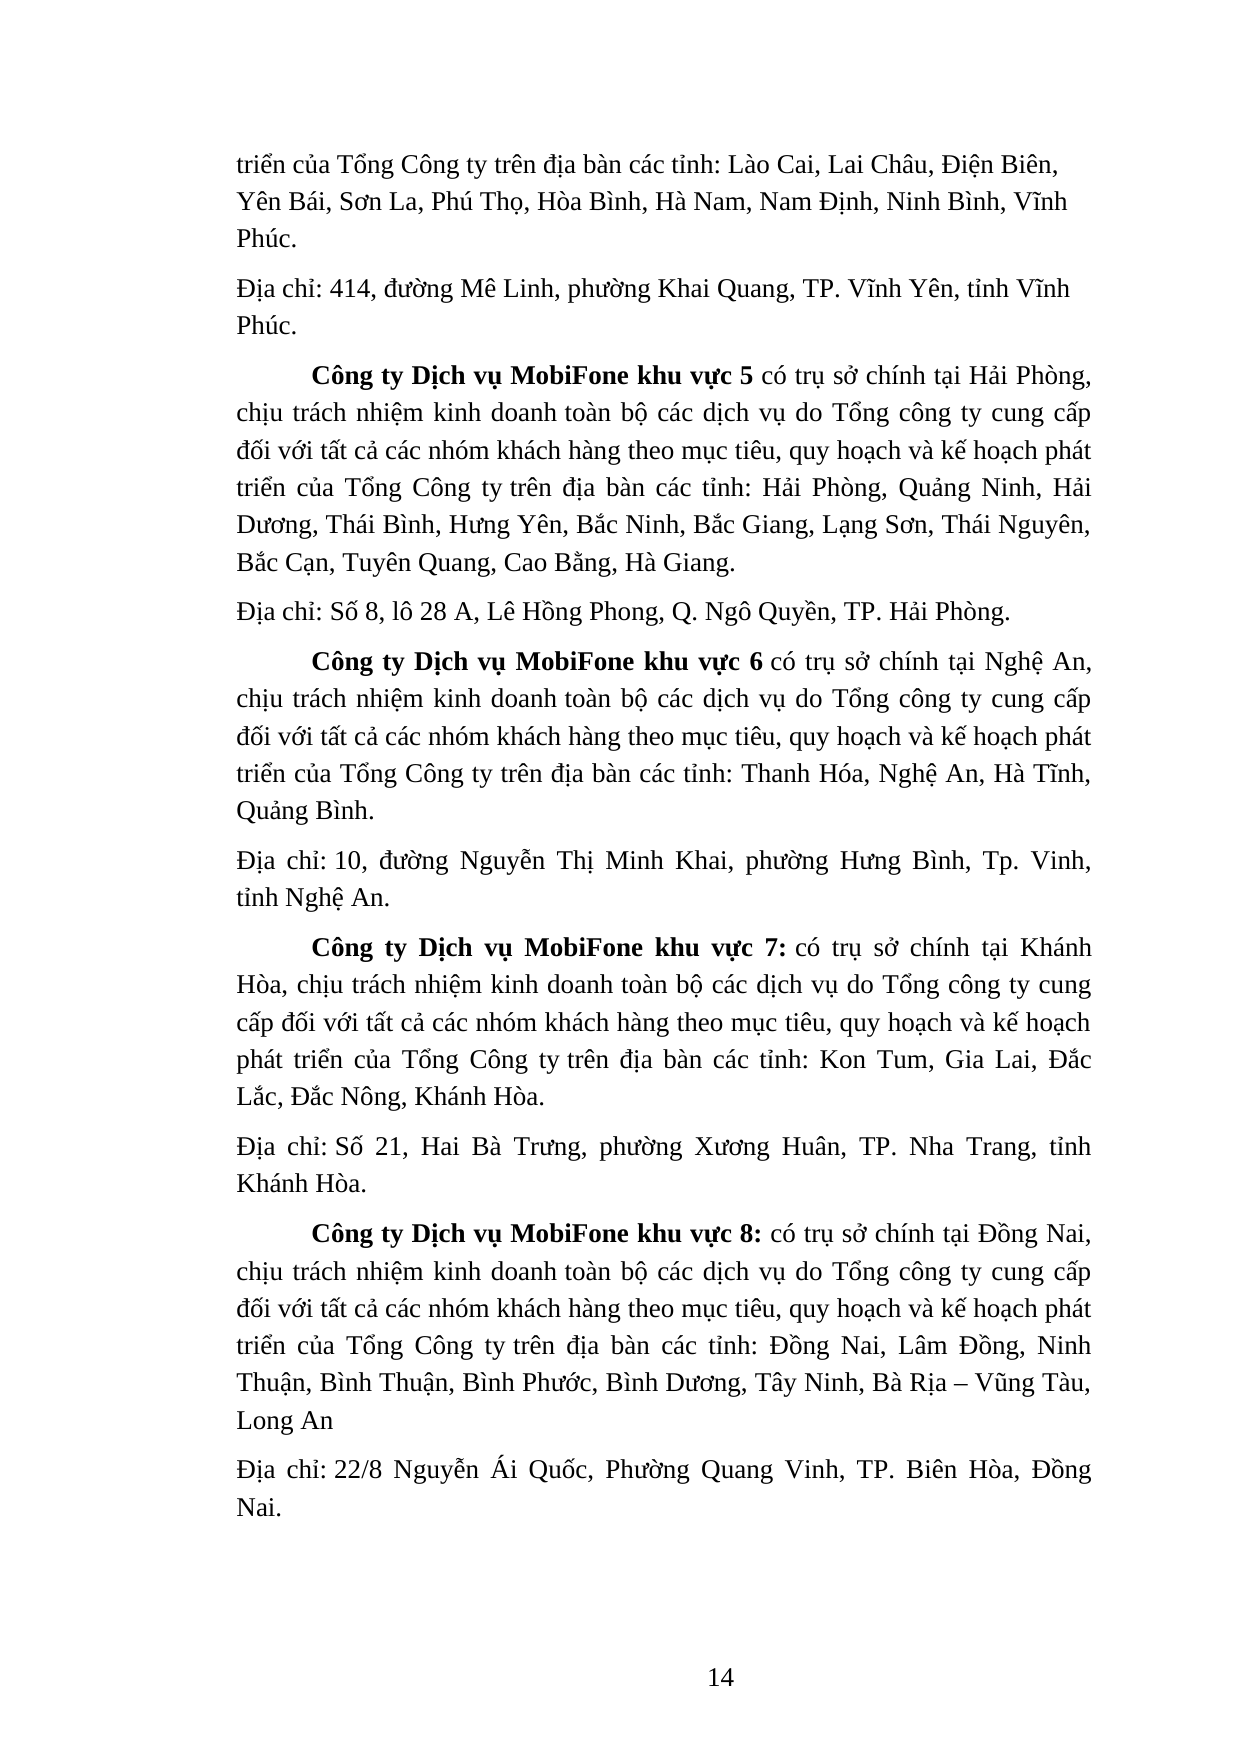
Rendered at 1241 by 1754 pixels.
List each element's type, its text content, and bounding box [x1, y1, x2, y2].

text Địa chỉ: 10, đường Nguyễn Thị Minh Khai, phường Hưng Bình, Tp. Vinh, tỉnh Nghệ An. [236, 844, 1092, 913]
text Địa chỉ: Số 21, Hai Bà Trưng, phường Xương Huân, TP. Nha Trang, tỉnh Khánh Hòa. [236, 1130, 1092, 1199]
text Công ty Dịch vụ MobiFone khu vực 5 có trụ sở chính tại Hải Phòng, chịu trách nhiệm kinh doanh toàn bộ các dịch vụ do Tổng công ty cung cấp đối với tất cả các nhóm khách hàng theo mục tiêu, quy hoạch và kế hoạch phát triển của Tổng Công ty trên địa bàn các tỉnh: Hải Phòng, Quảng Ninh, Hải Dương, Thái Bình, Hưng Yên, Bắc Ninh, Bắc Giang, Lạng Sơn, Thái Nguyên, Bắc Cạn, Tuyên Quang, Cao Bằng, Hà Giang. [236, 359, 1092, 577]
text Địa chỉ: 414, đường Mê Linh, phường Khai Quang, TP. Vĩnh Yên, tỉnh Vĩnh Phúc. [236, 272, 1092, 341]
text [236, 148, 1092, 253]
text Địa chỉ: Số 8, lô 28 A, Lê Hồng Phong, Q. Ngô Quyền, TP. Hải Phòng. [236, 595, 1092, 627]
text Công ty Dịch vụ MobiFone khu vực 8: có trụ sở chính tại Đồng Nai, chịu trách nhiệm kinh doanh toàn bộ các dịch vụ do Tổng công ty cung cấp đối với tất cả các nhóm khách hàng theo mục tiêu, quy hoạch và kế hoạch phát triển của Tổng Công ty trên địa bàn các tỉnh: Đồng Nai, Lâm Đồng, Ninh Thuận, Bình Thuận, Bình Phước, Bình Dương, Tây Ninh, Bà Rịa – Vũng Tàu, Long An [236, 1217, 1092, 1435]
text Công ty Dịch vụ MobiFone khu vực 7: có trụ sở chính tại Khánh Hòa, chịu trách nhiệm kinh doanh toàn bộ các dịch vụ do Tổng công ty cung cấp đối với tất cả các nhóm khách hàng theo mục tiêu, quy hoạch và kế hoạch phát triển của Tổng Công ty trên địa bàn các tỉnh: Kon Tum, Gia Lai, Đắc Lắc, Đắc Nông, Khánh Hòa. [236, 931, 1092, 1112]
text Địa chỉ: 22/8 Nguyễn Ái Quốc, Phường Quang Vinh, TP. Biên Hòa, Đồng Nai. [236, 1453, 1092, 1522]
text Công ty Dịch vụ MobiFone khu vực 6 có trụ sở chính tại Nghệ An, chịu trách nhiệm kinh doanh toàn bộ các dịch vụ do Tổng công ty cung cấp đối với tất cả các nhóm khách hàng theo mục tiêu, quy hoạch và kế hoạch phát triển của Tổng Công ty trên địa bàn các tỉnh: Thanh Hóa, Nghệ An, Hà Tĩnh, Quảng Bình. [236, 645, 1092, 826]
